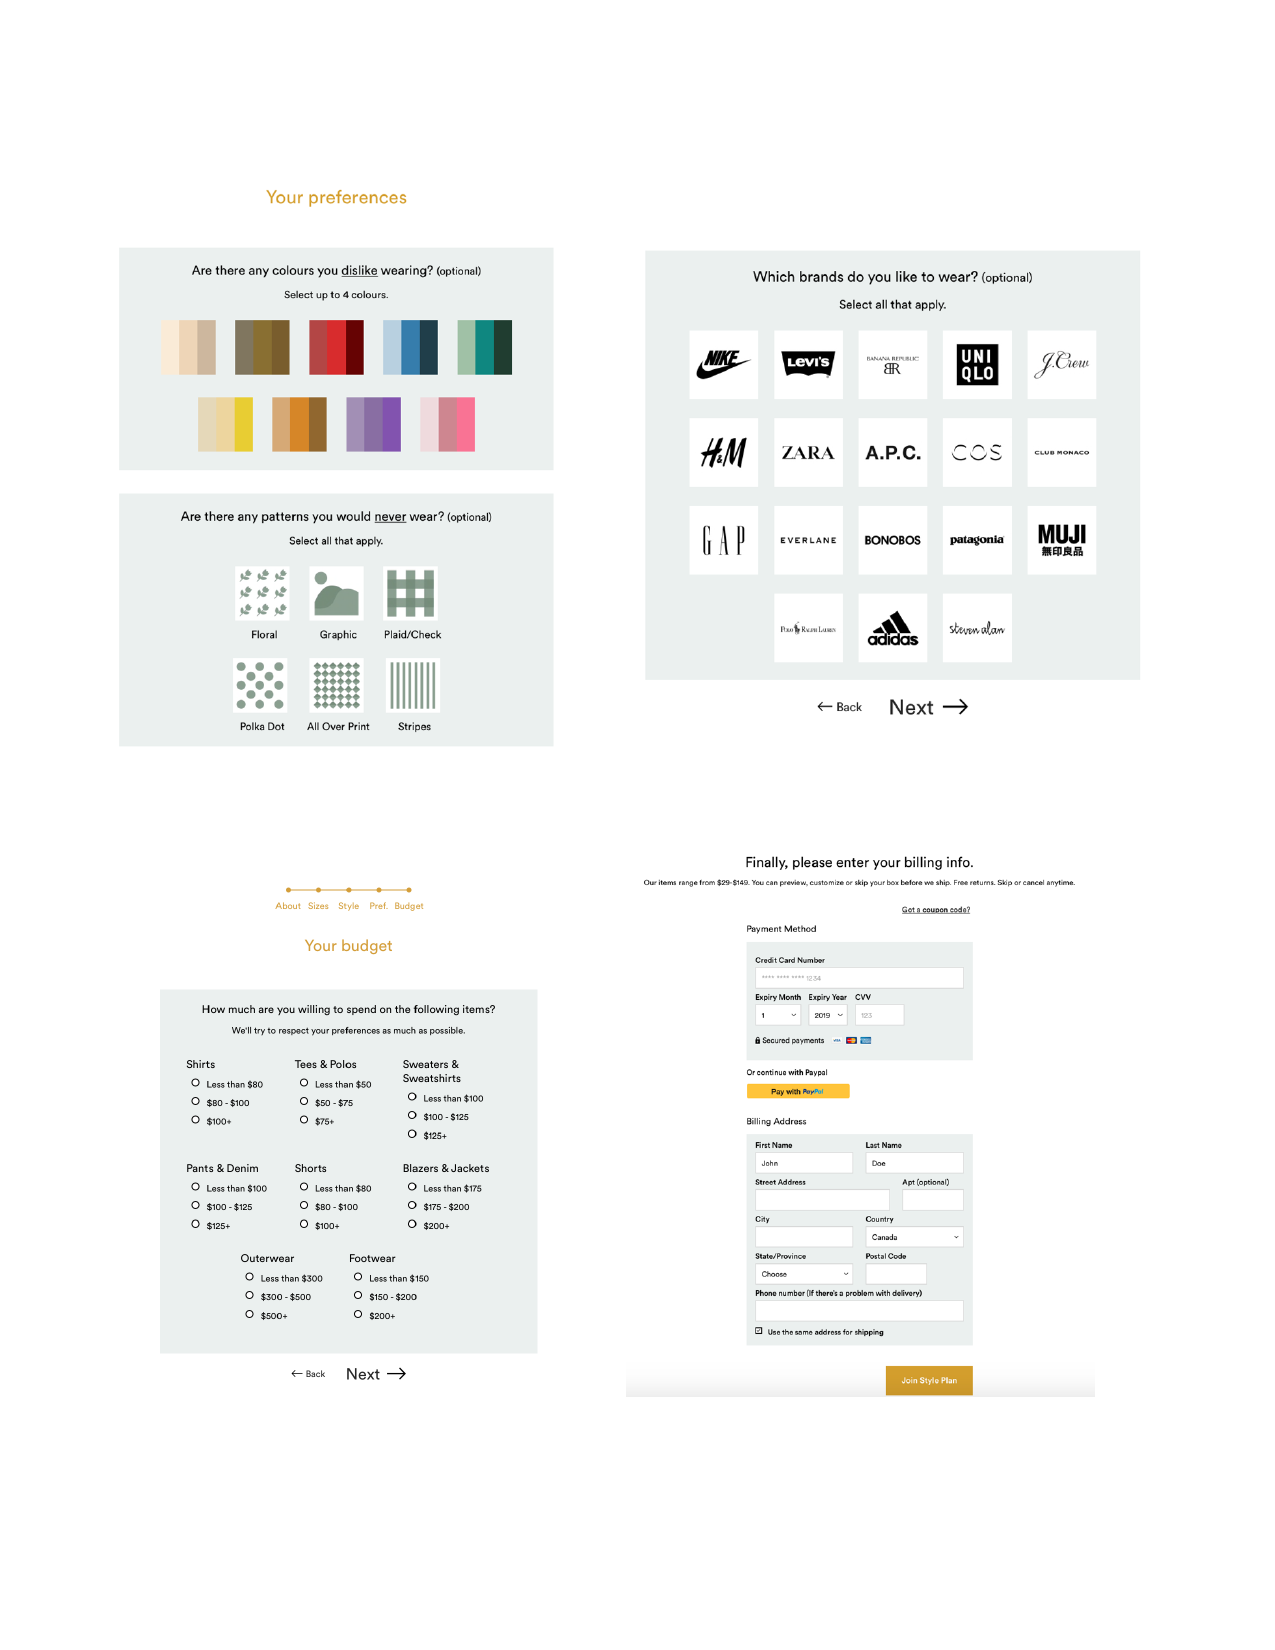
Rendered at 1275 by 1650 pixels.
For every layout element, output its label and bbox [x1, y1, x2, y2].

picture [614, 235, 1183, 788]
picture [93, 170, 584, 764]
picture [626, 850, 1095, 1397]
picture [139, 868, 554, 1398]
